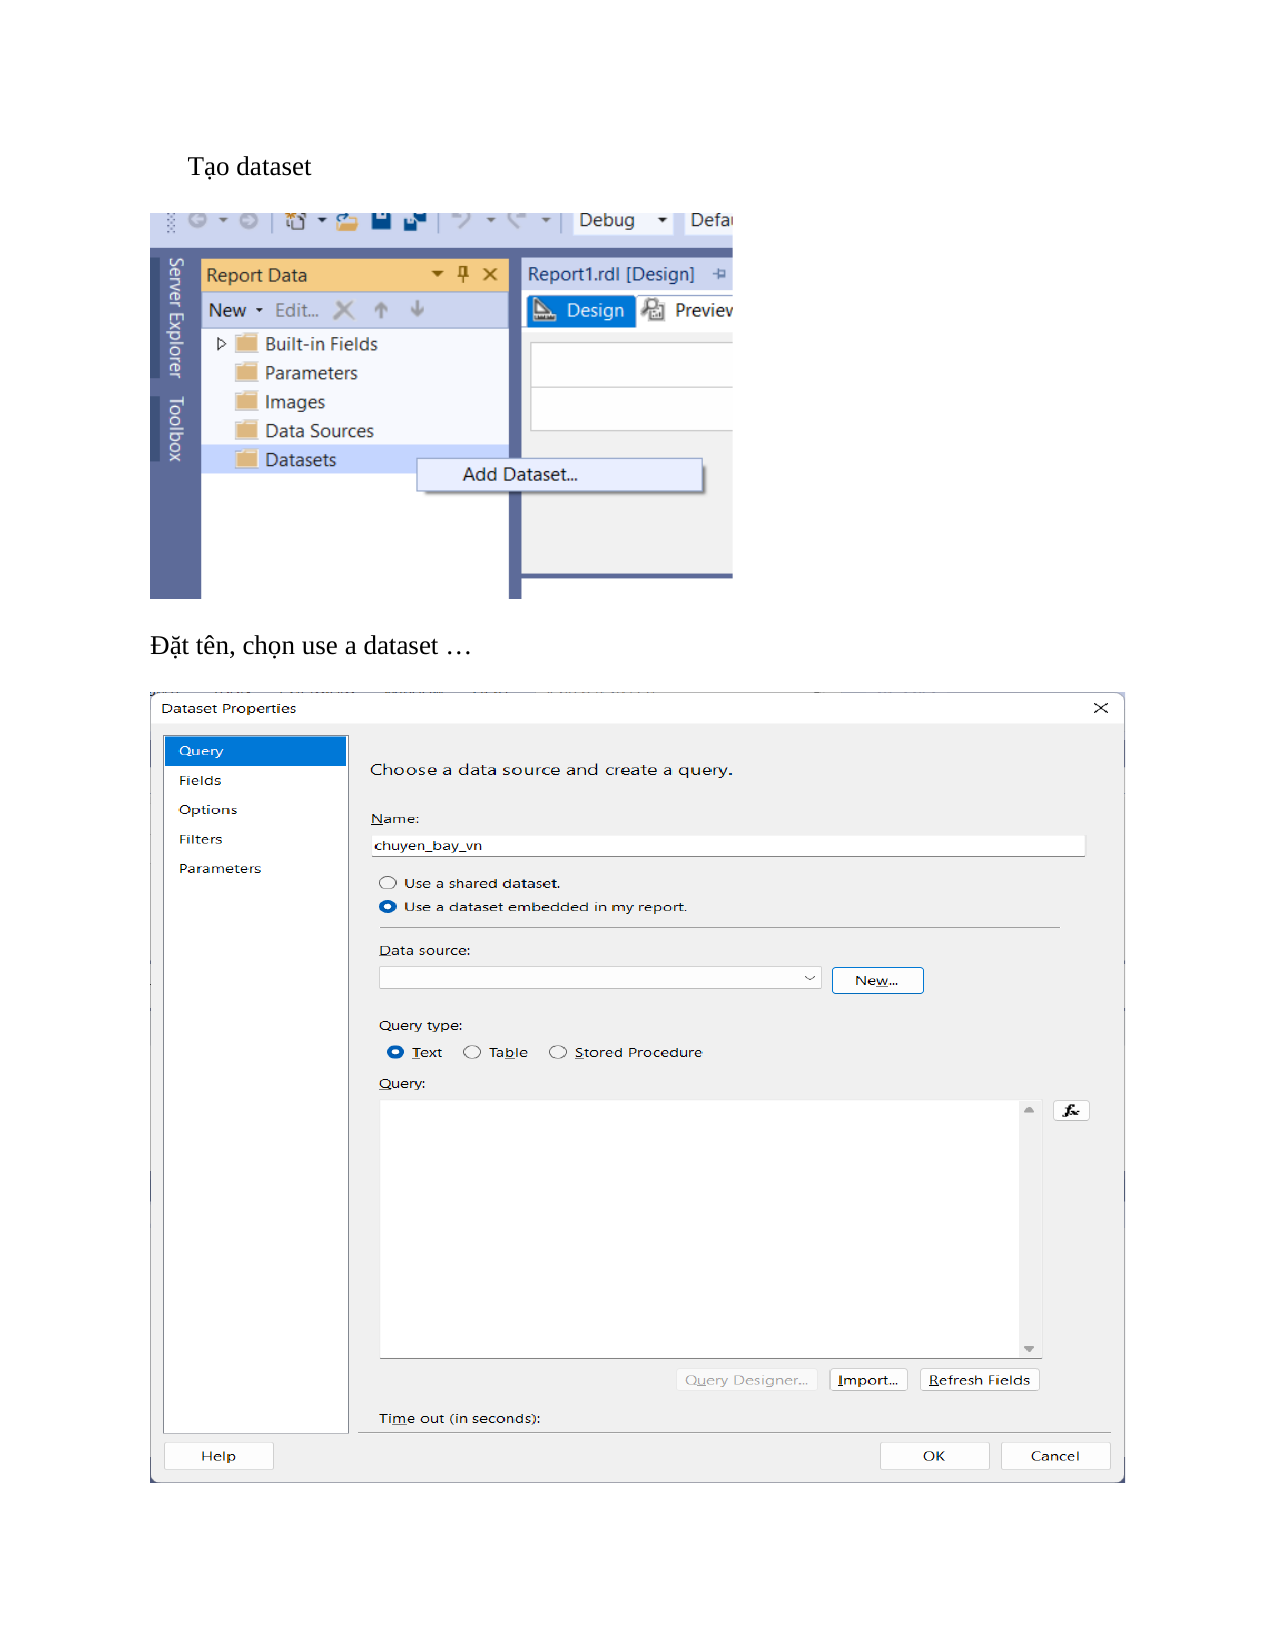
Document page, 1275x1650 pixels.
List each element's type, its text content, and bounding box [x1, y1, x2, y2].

picture [150, 692, 1125, 1483]
text Đặt tên, chọn use a dataset … [150, 629, 1125, 660]
text Tạo dataset [150, 150, 1125, 181]
picture [150, 213, 733, 599]
